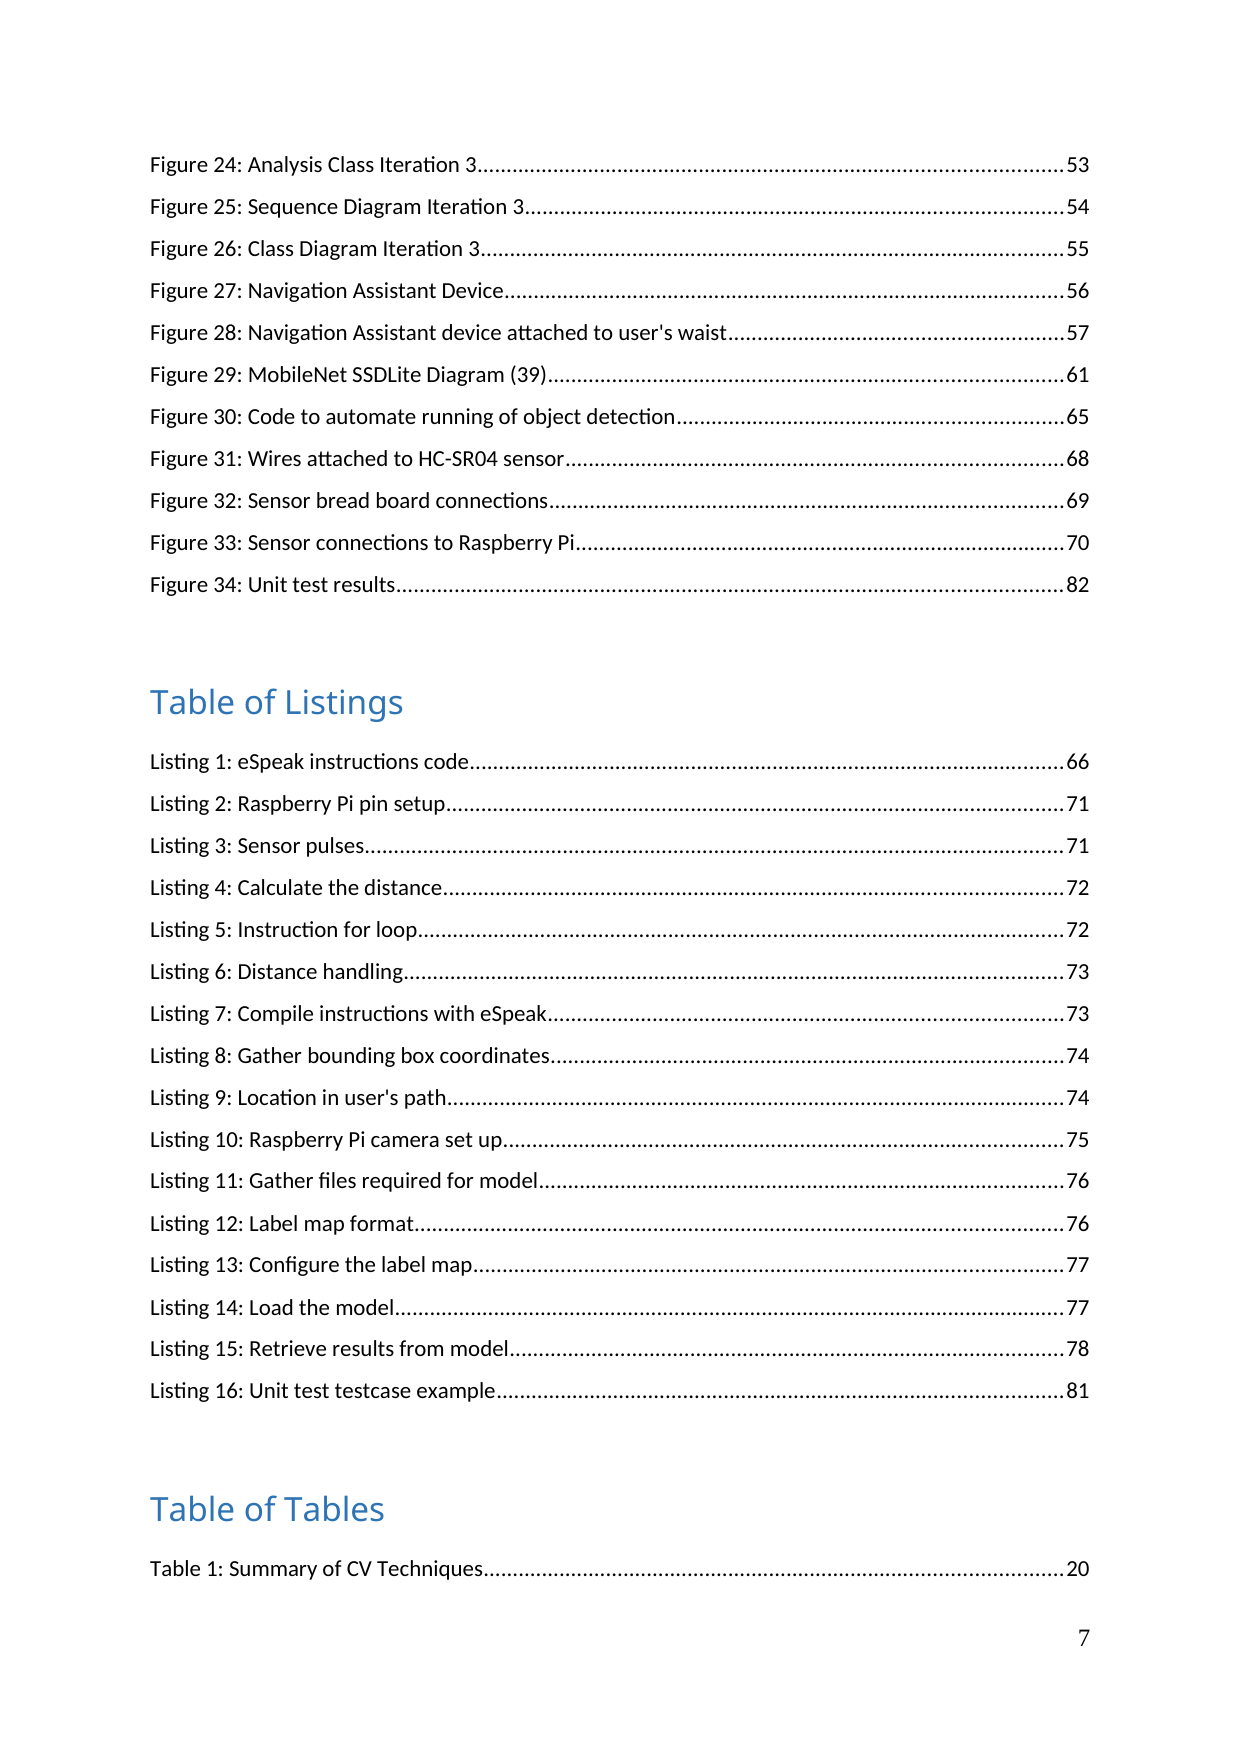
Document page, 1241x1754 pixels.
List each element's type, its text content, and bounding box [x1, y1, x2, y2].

text Listing 8: Gather bounding box coordinates 74 [150, 1041, 1090, 1069]
text Listing 5: Instruction for loop 72 [150, 915, 1090, 943]
text Listing 15: Retrieve results from model 78 [150, 1334, 1090, 1363]
text Listing 10: Raspberry Pi camera set up 75 [150, 1125, 1090, 1153]
text Figure 33: Sensor connections to Raspberry Pi 70 [150, 528, 1090, 556]
text Listing 2: Raspberry Pi pin setup 71 [150, 789, 1090, 817]
subtitle Table of Tables [150, 1486, 1090, 1531]
text Listing 3: Sensor pulses 71 [150, 831, 1090, 859]
text Figure 31: Wires attached to HC-SR04 sensor 68 [150, 444, 1090, 472]
text Listing 4: Calculate the distance 72 [150, 873, 1090, 901]
text Figure 25: Sequence Diagram Iteration 3 54 [150, 192, 1090, 220]
text Figure 26: Class Diagram Iteration 3 55 [150, 234, 1090, 262]
text Table 1: Summary of CV Techniques 20 [150, 1554, 1090, 1582]
text Figure 34: Unit test results 82 [150, 570, 1090, 598]
text Listing 6: Distance handling 73 [150, 957, 1090, 985]
text Figure 28: Navigation Assistant device attached to user's waist 57 [150, 318, 1090, 346]
text Listing 12: Label map format 76 [150, 1209, 1090, 1237]
text Listing 14: Load the model 77 [150, 1293, 1090, 1321]
text Figure 27: Navigation Assistant Device 56 [150, 276, 1090, 304]
text Listing 1: eSpeak instructions code 66 [150, 747, 1090, 775]
text Listing 13: Configure the label map 77 [150, 1251, 1090, 1279]
text Listing 16: Unit test testcase example 81 [150, 1377, 1090, 1404]
text Figure 32: Sensor bread board connections 69 [150, 486, 1090, 514]
text Figure 30: Code to automate running of object detection 65 [150, 402, 1090, 430]
text Listing 11: Gather files required for model 76 [150, 1167, 1090, 1195]
text Listing 9: Location in user's path 74 [150, 1083, 1090, 1111]
text Figure 24: Analysis Class Iteration 3 53 [150, 150, 1090, 178]
text Listing 7: Compile instructions with eSpeak 73 [150, 999, 1090, 1027]
text Figure 29: MobileNet SSDLite Diagram (39) 61 [150, 360, 1090, 388]
subtitle Table of Listings [150, 679, 1090, 724]
